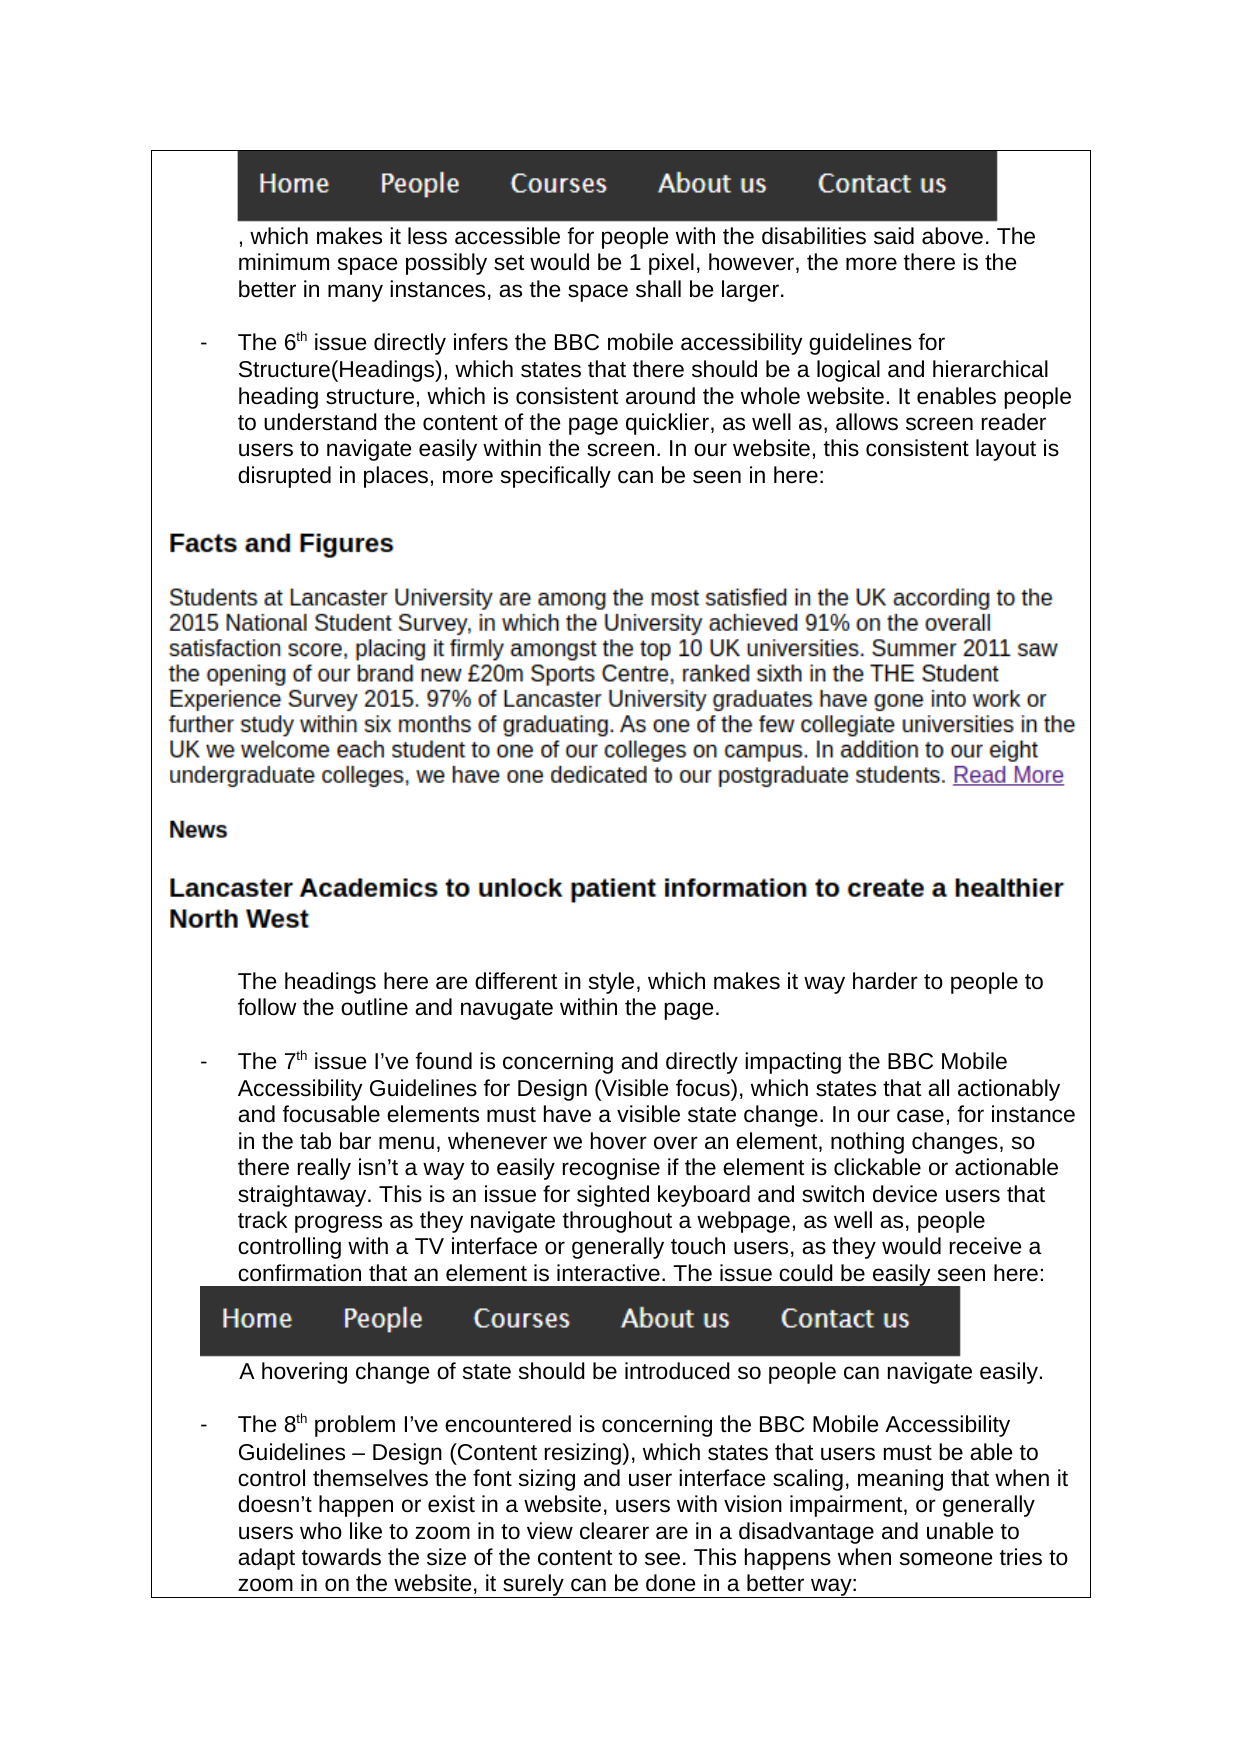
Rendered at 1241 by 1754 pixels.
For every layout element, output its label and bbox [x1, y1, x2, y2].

table_cell [152, 151, 1090, 1597]
picture [162, 510, 1080, 942]
picture [237, 151, 999, 223]
picture [200, 1286, 962, 1358]
